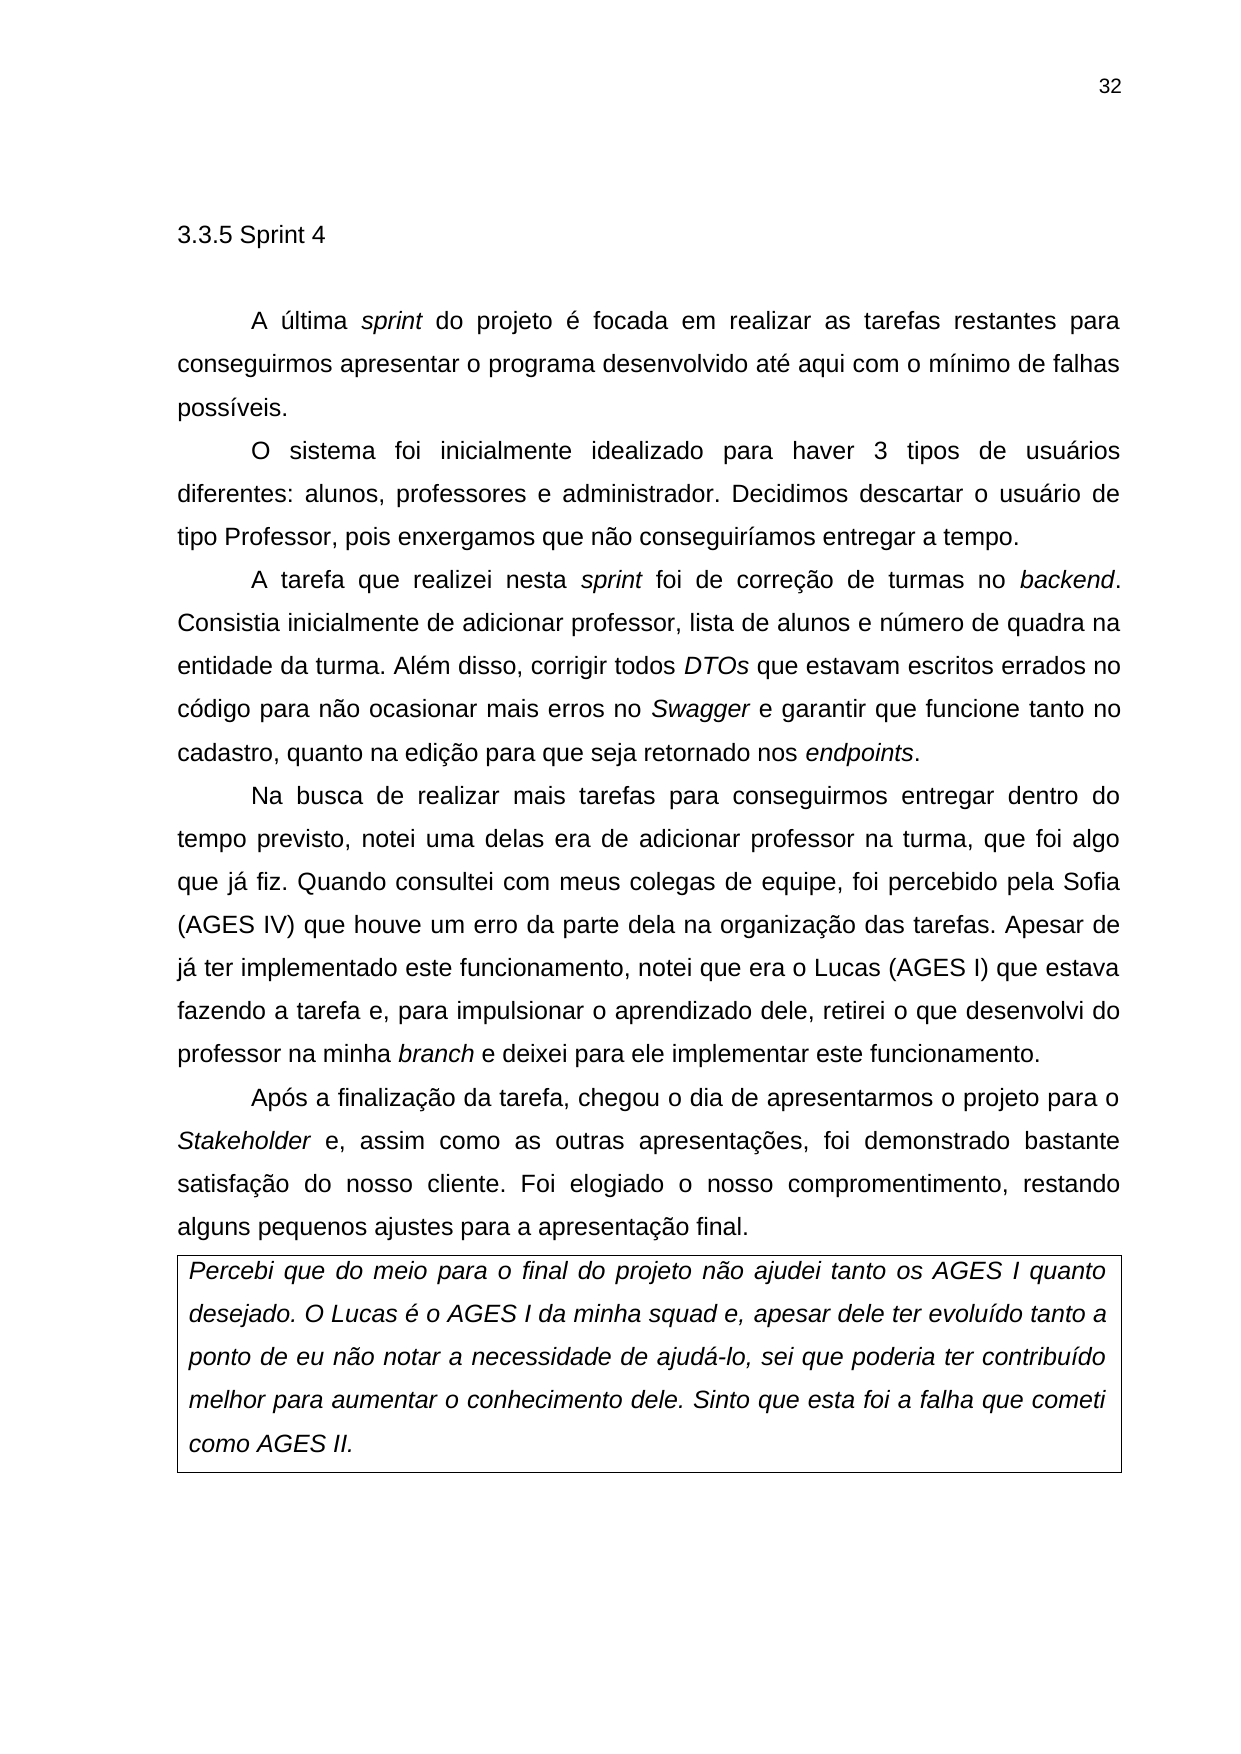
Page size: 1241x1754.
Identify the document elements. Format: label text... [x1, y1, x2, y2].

list 3.3.5 Sprint 4 [177, 220, 1122, 249]
list O sistema foi inicialmente idealizado para haver 3 tipos de usuários diferentes: alunos, professores e administrador. Decidimos descartar o usuário de tipo Professor, pois enxergamos que não conseguiríamos entregar a tempo. [177, 436, 1122, 551]
list Na busca de realizar mais tarefas para conseguirmos entregar dentro do tempo previsto, notei uma delas era de adicionar professor na turma, que foi algo que já fiz. Quando consultei com meus colegas de equipe, foi percebido pela Sofia (AGES IV) que houve um erro da parte dela na organização das tarefas. Apesar de já ter implementado este funcionamento, notei que era o Lucas (AGES I) que estava fazendo a tarefa e, para impulsionar o aprendizado dele, retirei o que desenvolvi do professor na minha branch e deixei para ele implementar este funcionamento. [177, 781, 1122, 1068]
list A última sprint do projeto é focada em realizar as tarefas restantes para conseguirmos apresentar o programa desenvolvido até aqui com o mínimo de falhas possíveis. [177, 306, 1122, 421]
list Após a finalização da tarefa, chegou o dia de apresentarmos o projeto para o Stakeholder e, assim como as outras apresentações, foi demonstrado bastante satisfação do nosso cliente. Foi elogiado o nosso compromentimento, restando alguns pequenos ajustes para a apresentação final. [177, 1083, 1122, 1241]
table_header Percebi que do meio para o final do projeto não ajudei tanto os AGES I quanto desejado. O Lucas é o AGES I da minha squad e, apesar dele ter evoluído tanto a ponto de eu não notar a necessidade de ajudá-lo, sei que poderia ter contribuído melhor para aumentar o conhecimento dele. Sinto que esta foi a falha que cometi como AGES II. [178, 1256, 1121, 1472]
list A tarefa que realizei nesta sprint foi de correção de turmas no backend. Consistia inicialmente de adicionar professor, lista de alunos e número de quadra na entidade da turma. Além disso, corrigir todos DTOs que estavam escritos errados no código para não ocasionar mais erros no Swagger e garantir que funcione tanto no cadastro, quanto na edição para que seja retornado nos endpoints. [177, 565, 1122, 766]
